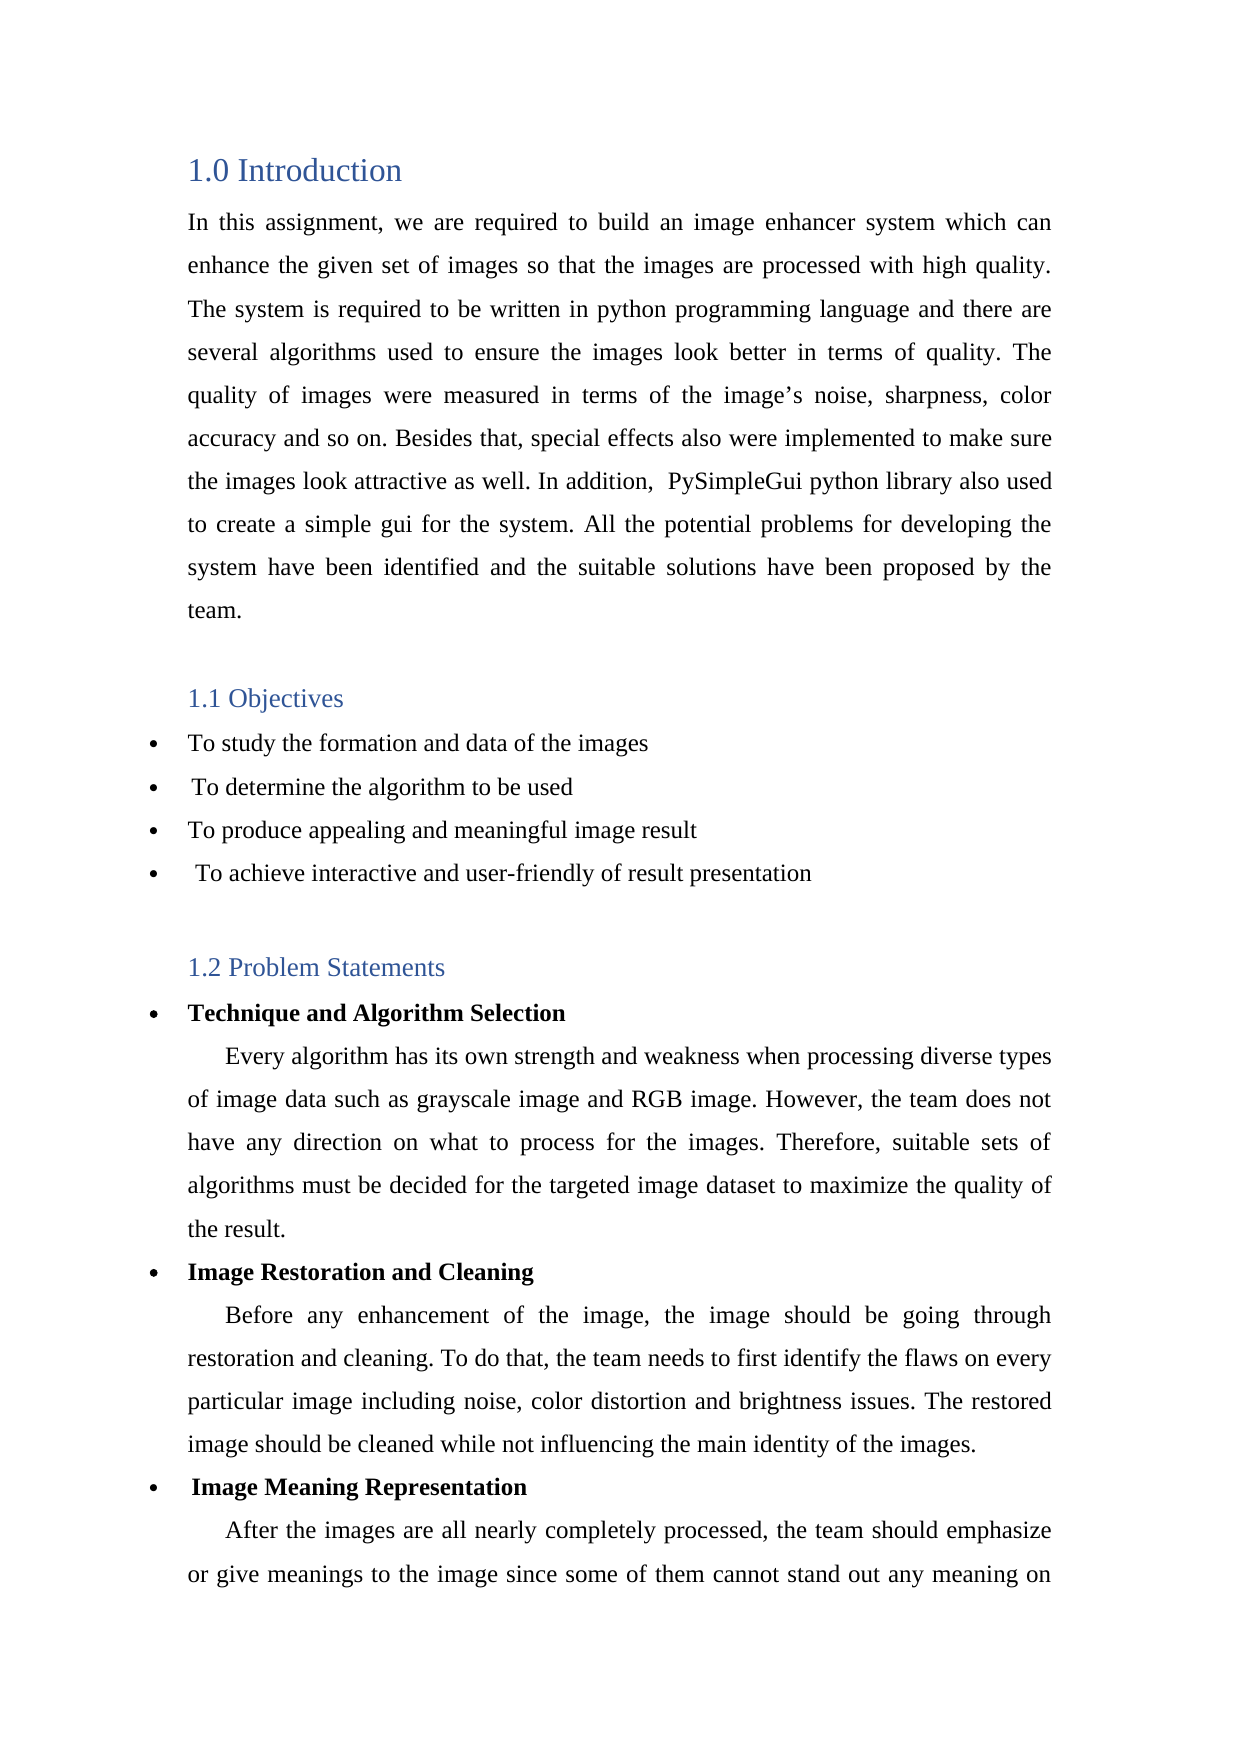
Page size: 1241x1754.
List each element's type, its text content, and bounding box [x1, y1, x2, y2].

text Before any enhancement of the image, the image should be going through restoration and cleaning. To do that, the team needs to first identify the flaws on every particular image including noise, color distortion and brightness issues. The restored image should be cleaned while not influencing the main identity of the images. [187, 1300, 1053, 1458]
text In this assignment, we are required to build an image enhancer system which can enhance the given set of images so that the images are processed with high quality. The system is required to be written in python programming language and there are several algorithms used to ensure the images look better in terms of quality. The quality of images were measured in terms of the image’s noise, sharpness, color accuracy and so on. Besides that, special effects also were implemented to make sure the images look attractive as well. In addition, PySimpleGui python library also used to create a simple gui for the system. All the potential problems for developing the system have been identified and the suitable solutions have been proposed by the team. [187, 207, 1053, 624]
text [187, 1516, 1053, 1587]
list To study the formation and data of the images [150, 728, 1053, 757]
list To achieve interactive and user-friendly of result presentation [150, 858, 1053, 887]
list To produce appealing and meaningful image result [150, 815, 1053, 843]
subtitle 1.2 Problem Statements [187, 951, 1053, 982]
subtitle 1.0 Introduction [187, 150, 1053, 188]
list Technique and Algorithm Selection [150, 998, 1053, 1027]
list Image Meaning Representation [150, 1472, 1053, 1501]
text Every algorithm has its own strength and weakness when processing diverse types of image data such as grayscale image and RGB image. However, the team does not have any direction on what to process for the images. Therefore, suitable sets of algorithms must be decided for the targeted image dataset to maximize the quality of the result. [187, 1041, 1053, 1242]
list To determine the algorithm to be used [150, 772, 1053, 800]
subtitle 1.1 Objectives [187, 682, 1053, 713]
list Image Restoration and Cleaning [150, 1257, 1053, 1286]
